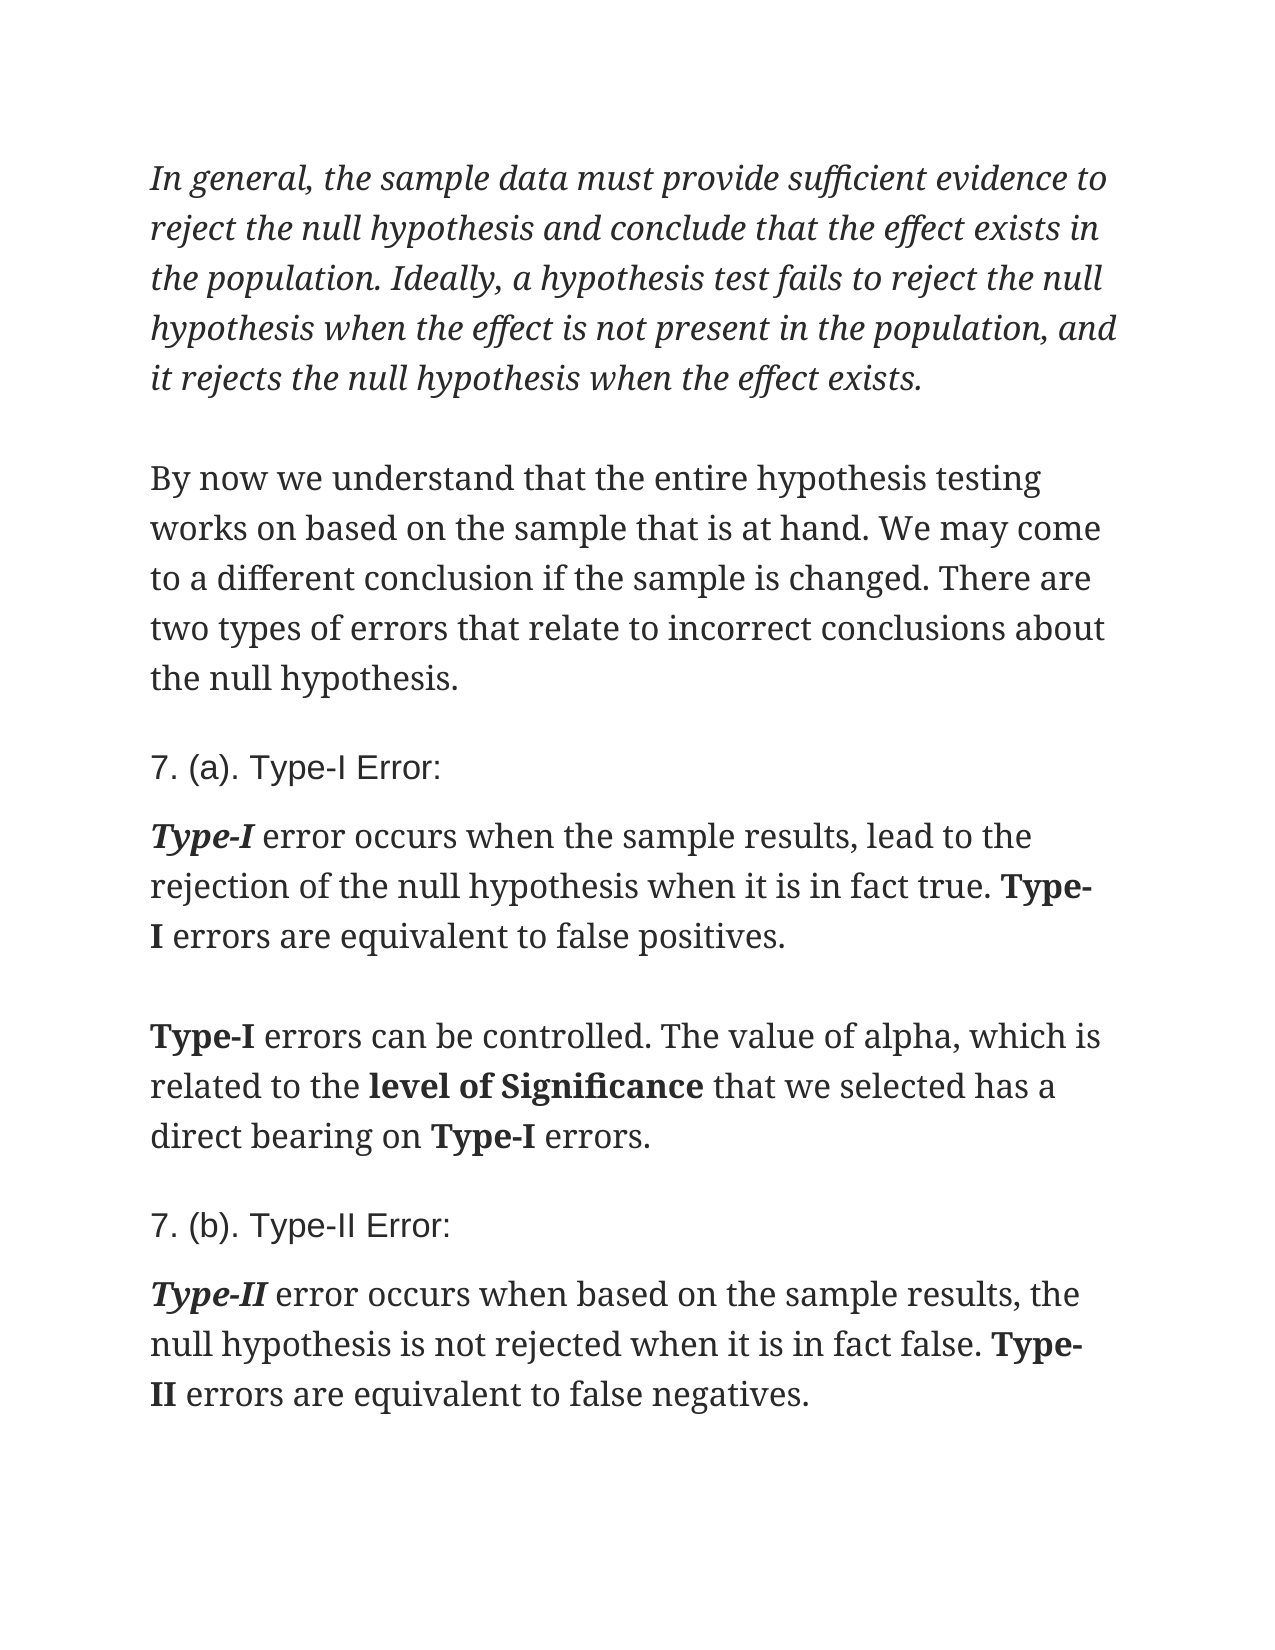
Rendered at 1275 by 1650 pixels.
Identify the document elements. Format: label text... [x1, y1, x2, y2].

text In general, the sample data must provide sufficient evidence to reject the null hypothesis and conclude that the effect exists in the population. Ideally, a hypothesis test fails to reject the null hypothesis when the effect is not present in the population, and it rejects the null hypothesis when the effect exists. [150, 150, 1125, 400]
text 7. (a). Type-I Error: [150, 743, 1125, 787]
text By now we understand that the entire hypothesis testing works on based on the sample that is at hand. We may come to a different conclusion if the sample is changed. There are two types of errors that relate to incorrect conclusions about the null hypothesis. [150, 450, 1125, 700]
text Type-II error occurs when based on the sample results, the null hypothesis is not rejected when it is in fact false. Type-II errors are equivalent to false negatives. [150, 1266, 1125, 1416]
text 7. (b). Type-II Error: [150, 1201, 1125, 1245]
text Type-I errors can be controlled. The value of alpha, which is related to the level of Significance that we selected has a direct bearing on Type-I errors. [150, 1008, 1125, 1158]
text Type-I error occurs when the sample results, lead to the rejection of the null hypothesis when it is in fact true. Type-I errors are equivalent to false positives. [150, 808, 1125, 958]
